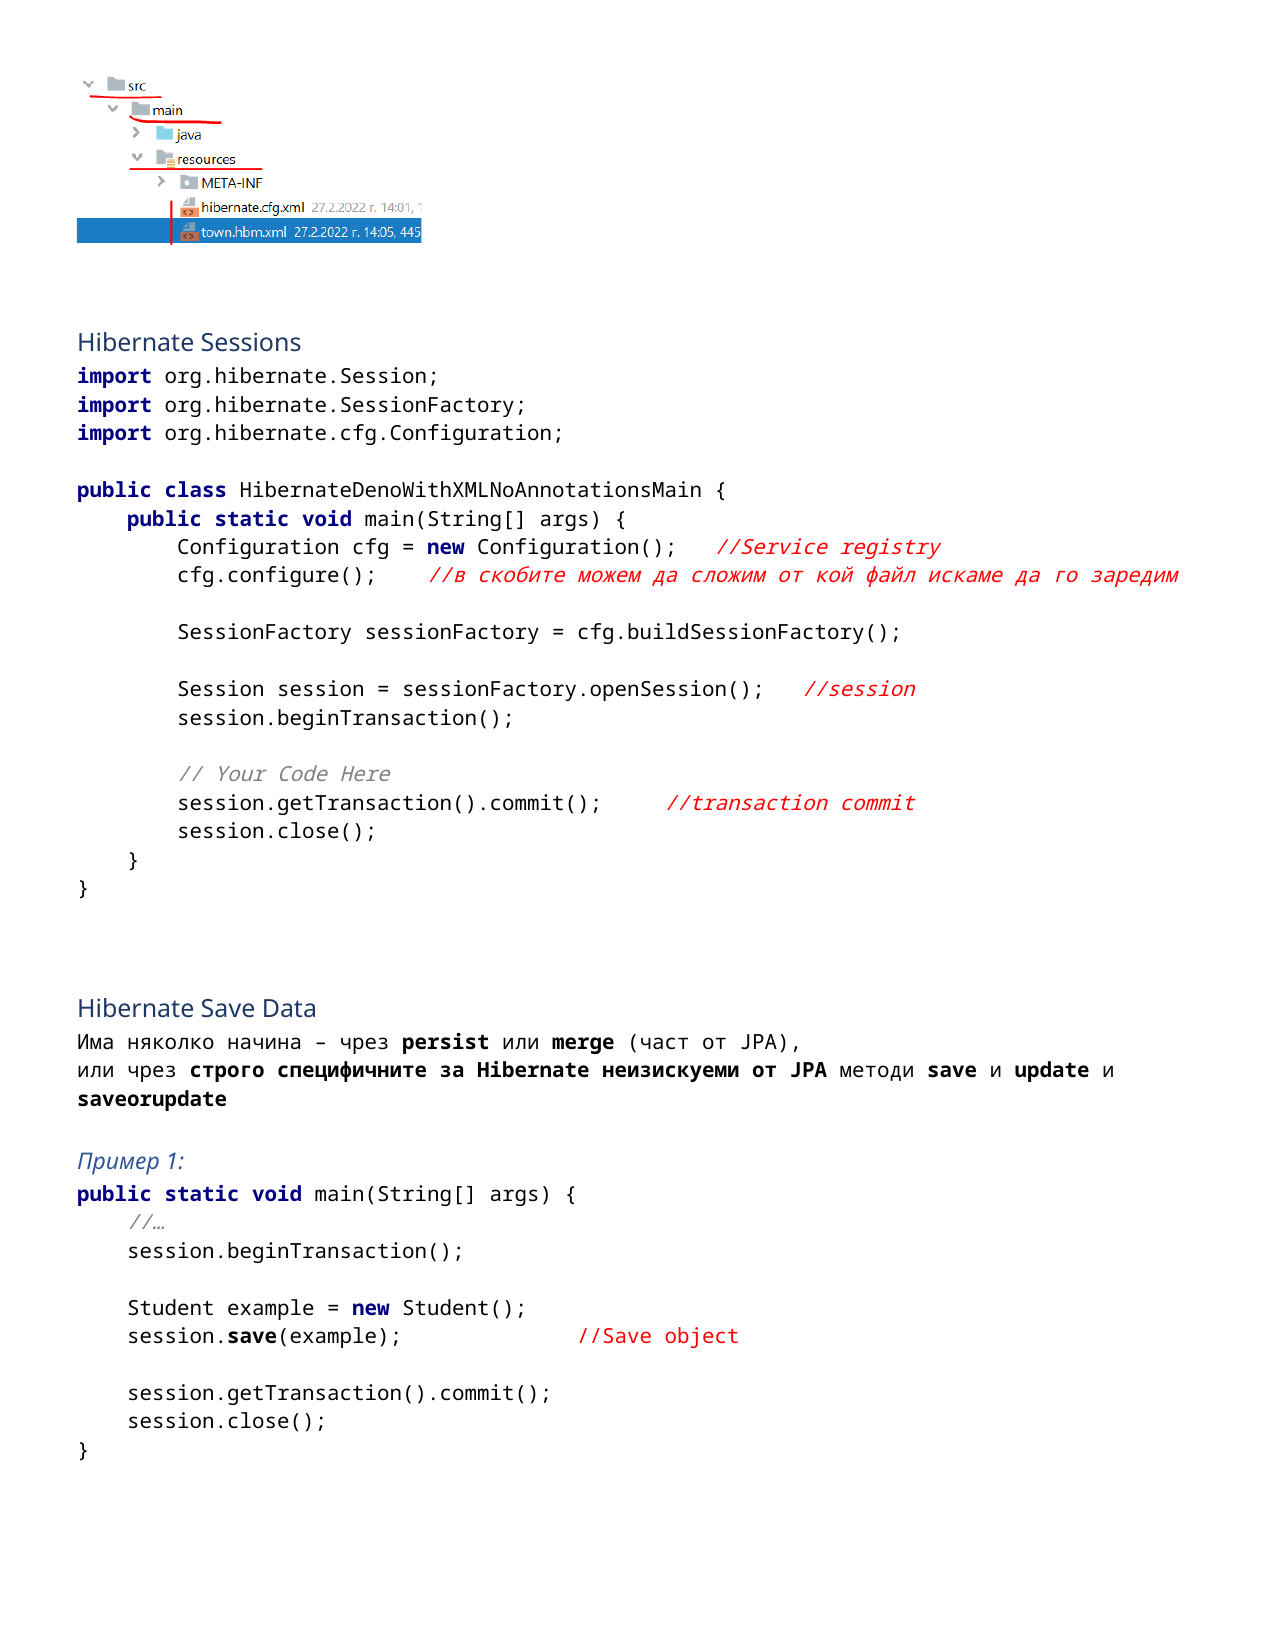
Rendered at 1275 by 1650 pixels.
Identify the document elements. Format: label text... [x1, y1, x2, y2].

text import org.hibernate.Session; import org.hibernate.SessionFactory; import org.hibernate.cfg.Configuration; public class HibernateDenoWithXMLNoAnnotationsMain { public static void main(String[] args) { Configuration cfg = new Configuration(); //Service registry cfg.configure(); //в скобите можем да сложим от кой файл искаме да го заредим SessionFactory sessionFactory = cfg.buildSessionFactory(); Session session = sessionFactory.openSession(); //session session.beginTransaction(); // Your Code Here session.getTransaction().commit(); //transaction commit session.close(); } } [77, 361, 1198, 902]
subtitle Hibernate Sessions [77, 325, 1198, 359]
text public static void main(String[] args) { //… session.beginTransaction(); Student example = new Student(); session.save(example); //Save object session.getTransaction().commit(); session.close(); } [77, 1179, 1198, 1463]
text или чрез строго специфичните за Hibernate неизискуеми от JPA методи save и update и saveorupdate [77, 1056, 1198, 1112]
subtitle Hibernate Save Data [77, 990, 1198, 1024]
picture [76, 76, 422, 246]
subtitle Пример 1: [77, 1145, 1198, 1176]
text Има няколко начина – чрез persist или merge (част от JPA), [77, 1027, 1198, 1056]
